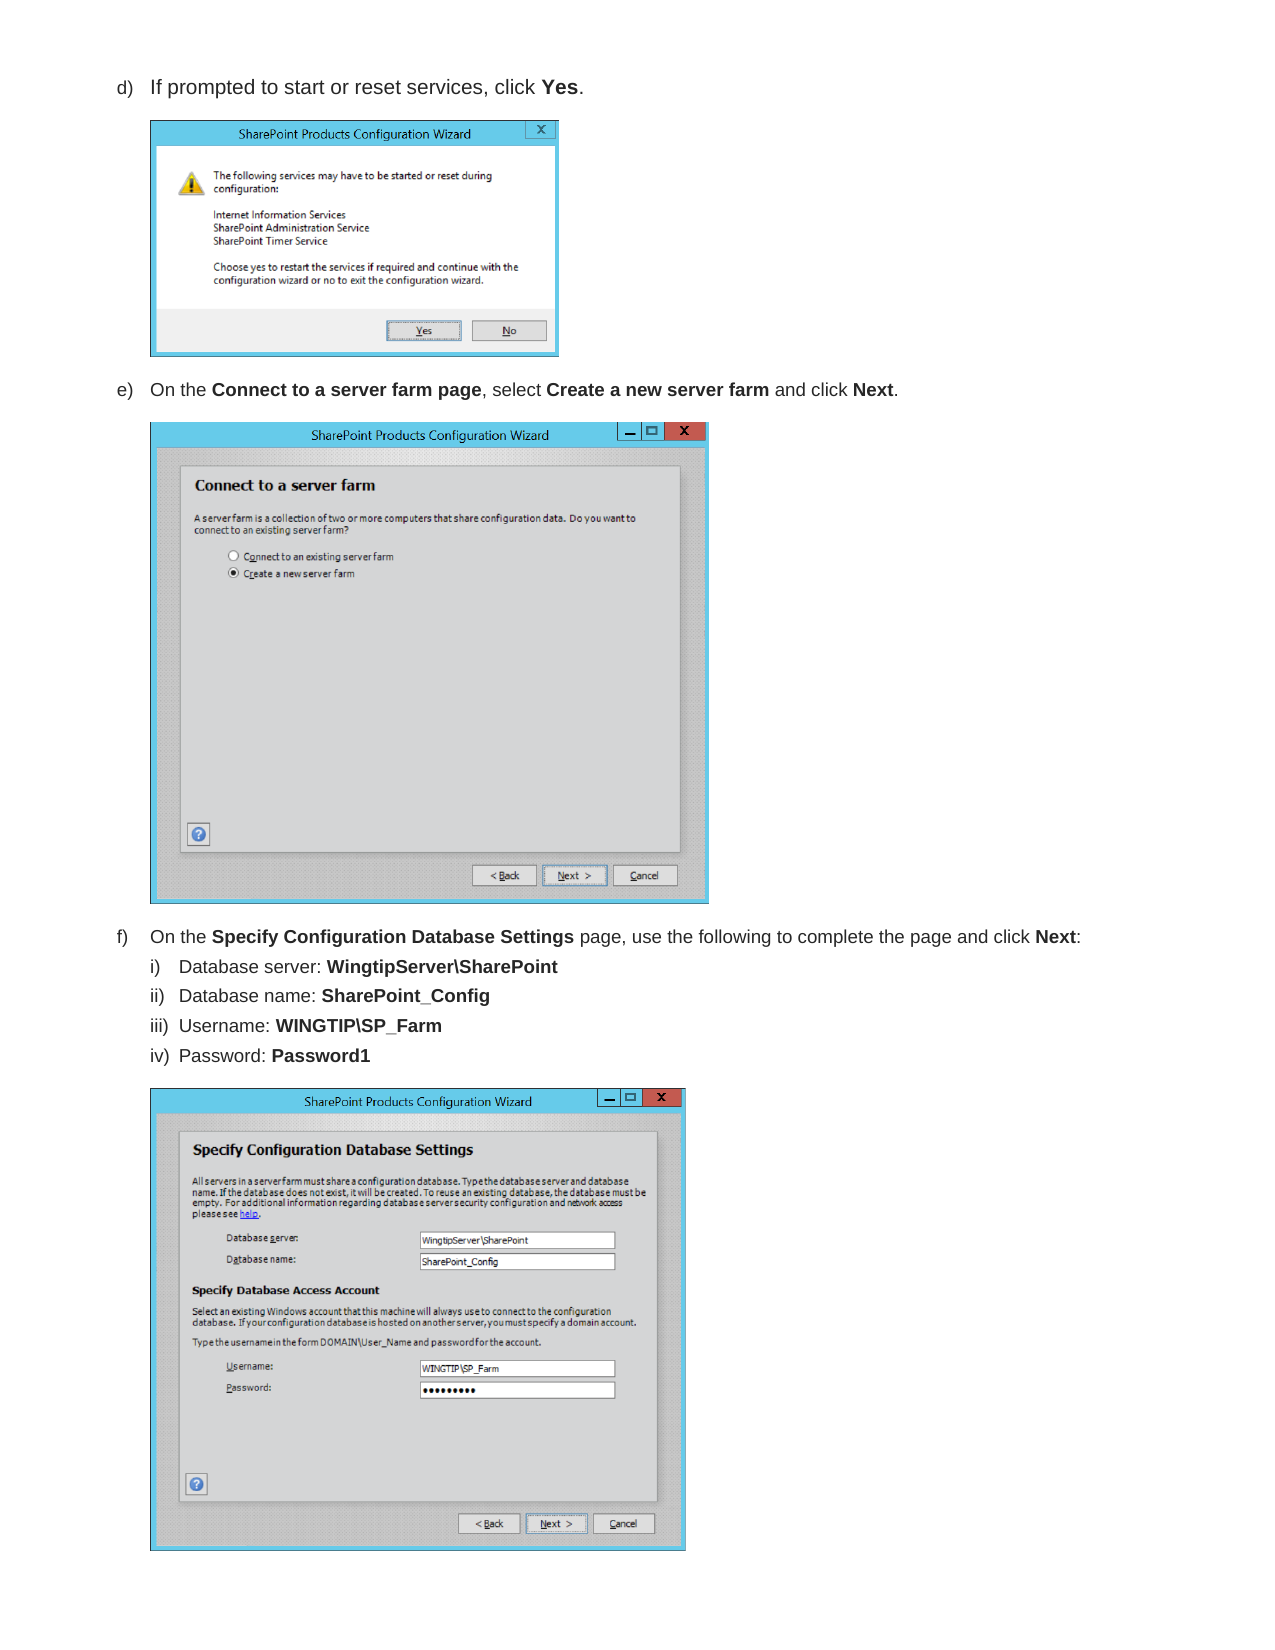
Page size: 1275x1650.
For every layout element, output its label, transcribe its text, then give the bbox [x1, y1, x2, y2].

picture [150, 120, 559, 357]
text Database server: WingtipServer\SharePoint [150, 955, 1200, 977]
picture [150, 1088, 686, 1551]
text Database name: SharePoint_Config [150, 985, 1200, 1007]
text Password: Password1 [150, 1045, 1200, 1067]
list If prompted to start or reset services, click Yes. [117, 75, 1200, 99]
picture [150, 422, 709, 904]
text Username: WINGTIP\SP_Farm [150, 1015, 1200, 1037]
text On the Connect to a server farm page, select Create a new server farm and click Next. [117, 378, 1200, 400]
text On the Specify Configuration Database Settings page, use the following to complete the page and click Next: [117, 926, 1200, 947]
